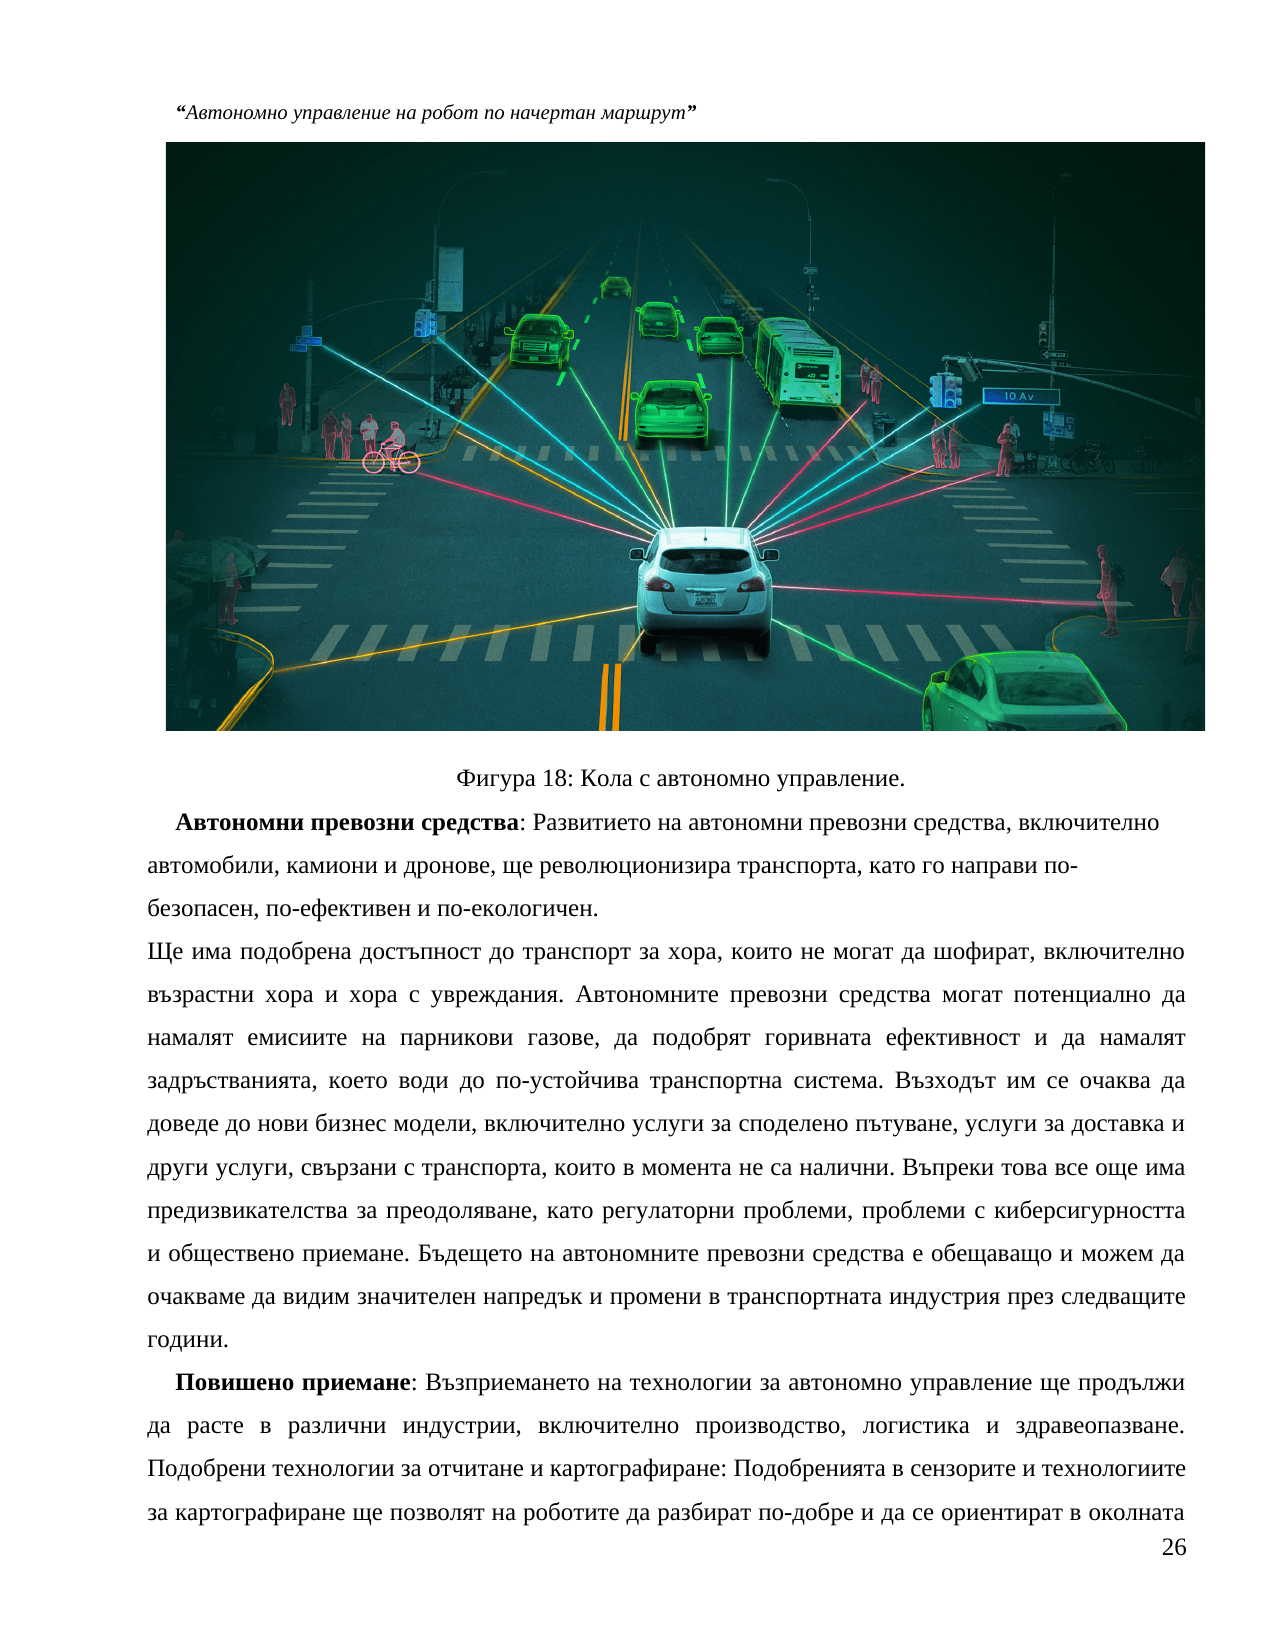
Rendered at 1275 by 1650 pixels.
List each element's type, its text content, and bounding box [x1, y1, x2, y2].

text Автономни превозни средства: Развитието на автономни превозни средства, включително автомобили, камиони и дронове, ще революционизира транспорта, като го направи по-безопасен, по-ефективен и по-екологичен. [147, 807, 1187, 922]
picture [165, 142, 1206, 731]
text Ще има подобрена достъпност до транспорт за хора, които не могат да шофират, включително възрастни хора и хора с увреждания. Автономните превозни средства могат потенциално да намалят емисиите на парникови газове, да подобрят горивната ефективност и да намалят задръстванията, което води до по-устойчива транспортна система. Възходът им се очаква да доведе до нови бизнес модели, включително услуги за споделено пътуване, услуги за доставка и други услуги, свързани с транспорта, които в момента не са налични. Въпреки това все още има предизвикателства за преодоляване, като регулаторни проблеми, проблеми с киберсигурността и обществено приемане. Бъдещето на автономните превозни средства е обещаващо и можем да очакваме да видим значителен напредък и промени в транспортната индустрия през следващите години. [147, 936, 1187, 1353]
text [147, 1367, 1187, 1525]
